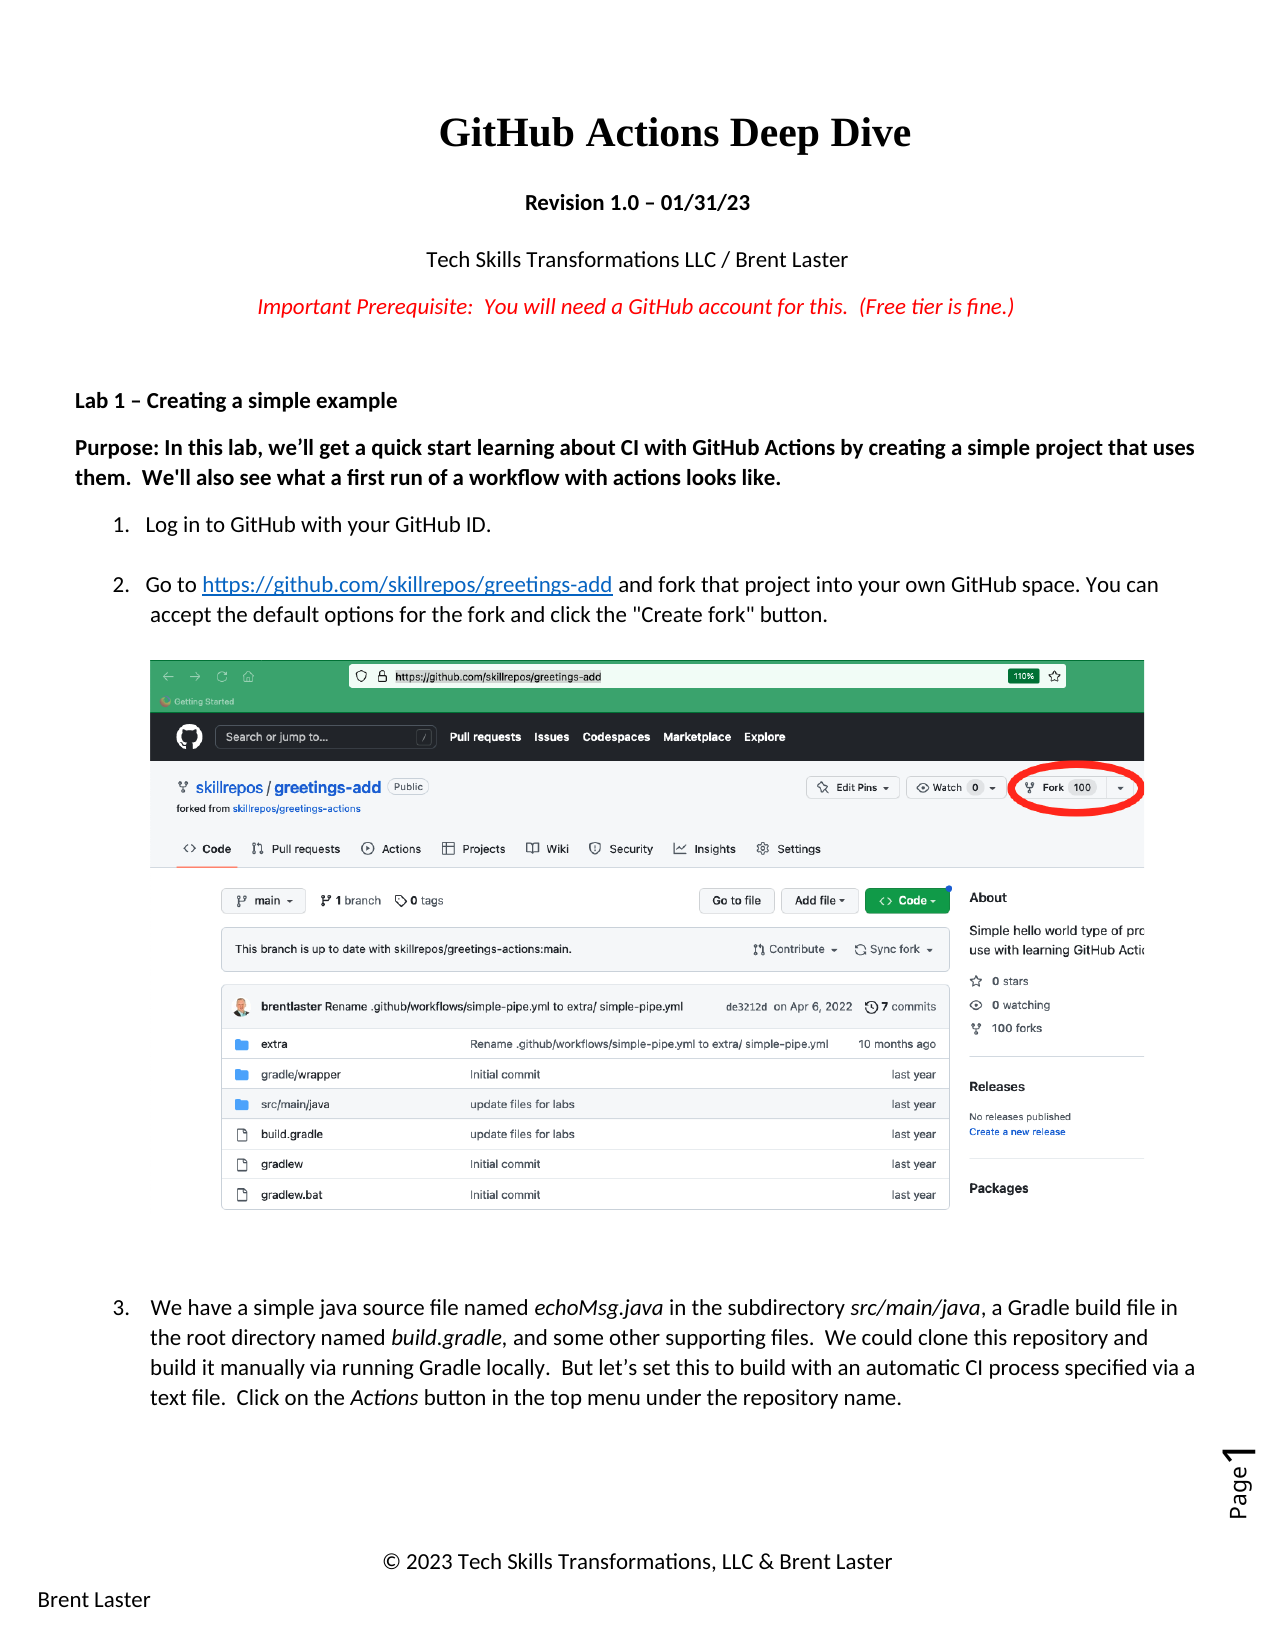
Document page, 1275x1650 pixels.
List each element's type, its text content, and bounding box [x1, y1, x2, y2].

text Purpose: In this lab, we’ll get a quick start learning about CI with GitHub Actions by creating a simple project that uses them. We'll also see what a first run of a workflow with actions looks like. [75, 433, 1200, 491]
text Lab 1 – Creating a simple example [75, 386, 1200, 414]
text 3. We have a simple java source file named echoMsg.java in the subdirectory src/main/java, a Gradle build file in the root directory named build.gradle, and some other supporting files. We could clone this repository and build it manually via running Gradle locally. But let’s set this to build with an automatic CI process specified via a text file. Click on the Actions button in the top menu under the repository name. [112, 1293, 1200, 1411]
text Revision 1.0 – 01/31/23 [75, 188, 1200, 216]
subtitle GitHub Actions Deep Dive [150, 107, 1200, 155]
list 2. Go to https://github.com/skillrepos/greetings-add and fork that project into your own GitHub space. You can accept the default options for the fork and click the "Create fork" button. [112, 570, 1200, 628]
list 1. Log in to GitHub with your GitHub ID. [112, 510, 1200, 538]
text Important Prerequisite: You will need a GitHub account for this. (Free tier is fine.) [75, 292, 1200, 320]
picture [150, 660, 1145, 1214]
text Tech Skills Transformations LLC / Brent Laster [75, 245, 1200, 273]
